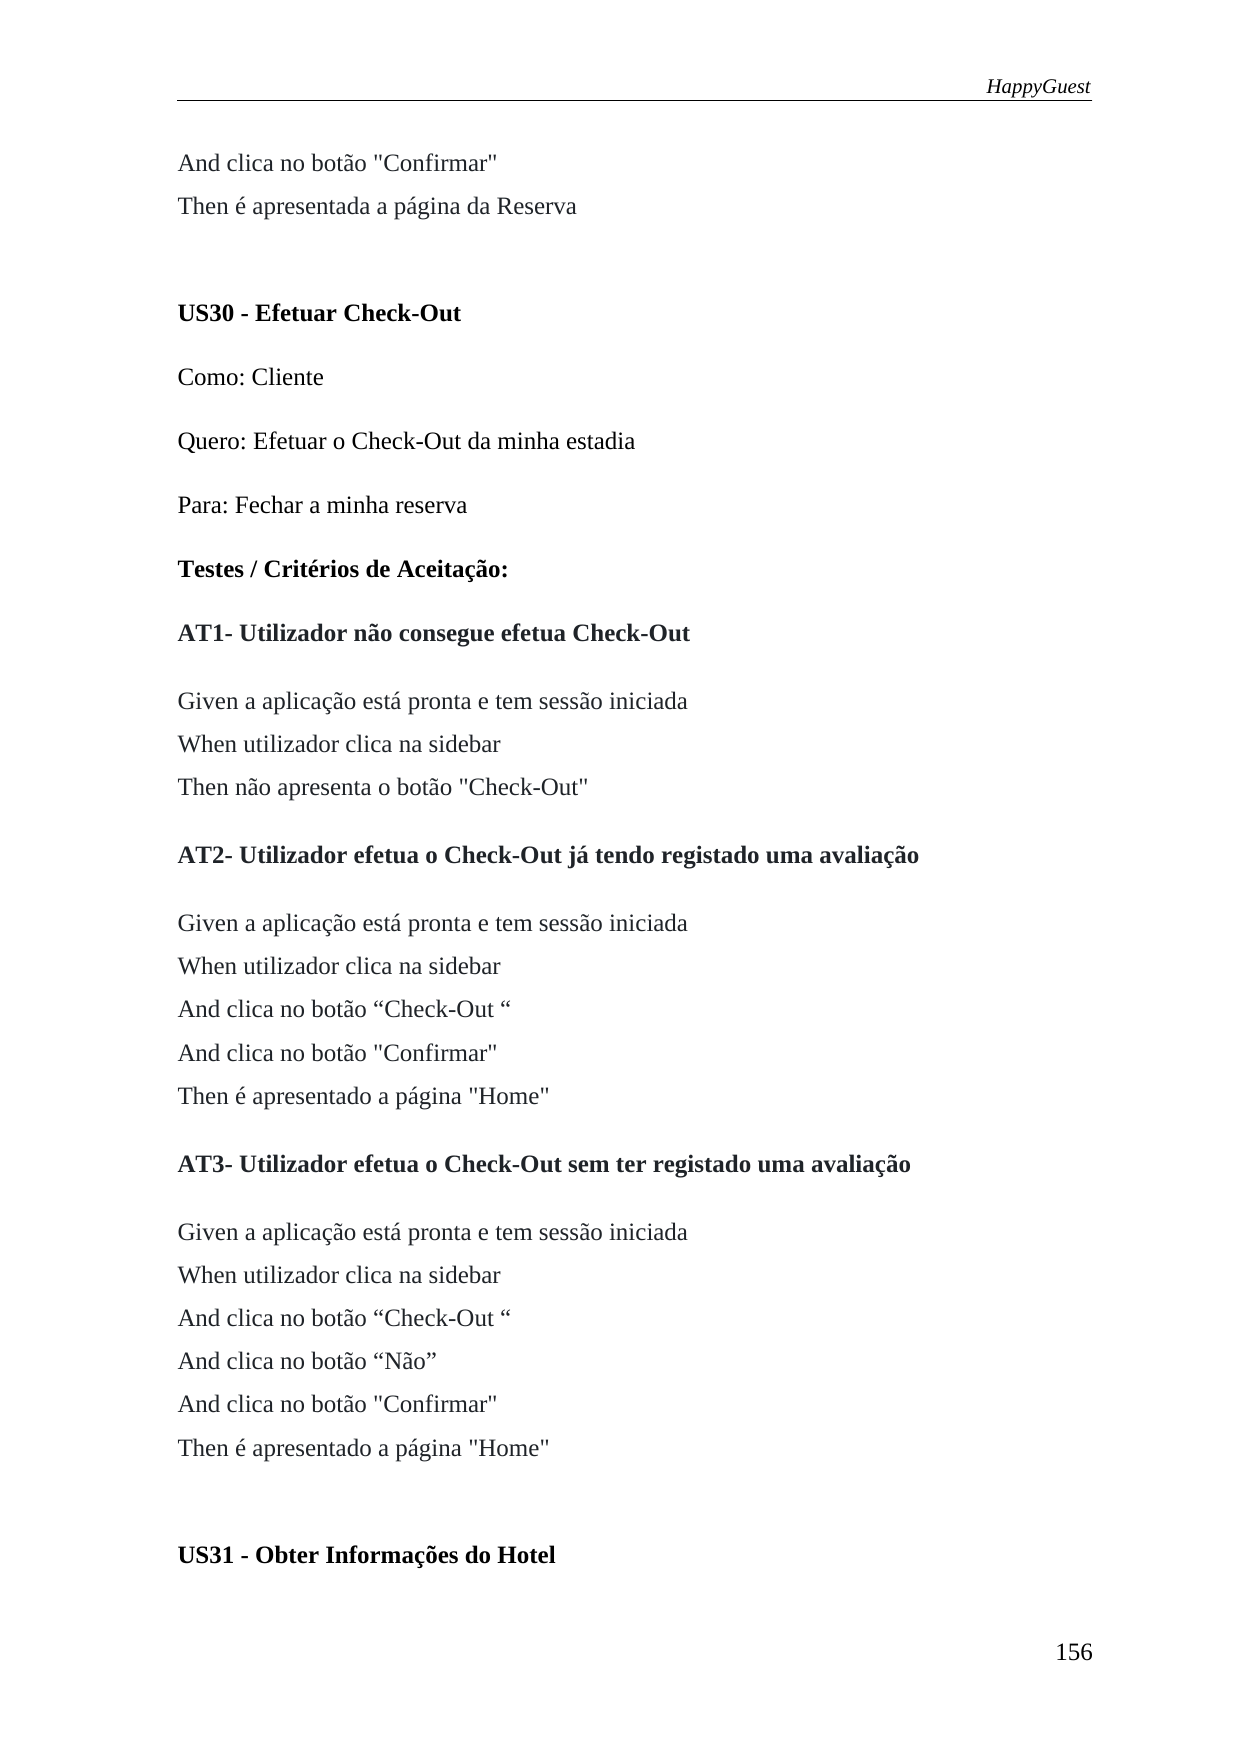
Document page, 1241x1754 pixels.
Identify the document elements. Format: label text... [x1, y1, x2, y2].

text AT3- Utilizador efetua o Check-Out sem ter registado uma avaliação [177, 1149, 1092, 1178]
text US31 - Obter Informações do Hotel [177, 1540, 1092, 1568]
text Given a aplicação está pronta e tem sessão iniciada When utilizador clica na sidebar Then não apresenta o botão "Check-Out" [177, 686, 1092, 801]
text Testes / Critérios de Aceitação: [177, 554, 1092, 582]
text AT2- Utilizador efetua o Check-Out já tendo registado uma avaliação [177, 840, 1092, 869]
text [177, 148, 1092, 219]
text AT1- Utilizador não consegue efetua Check-Out [177, 618, 1092, 646]
text Quero: Efetuar o Check-Out da minha estadia [177, 426, 1092, 454]
text Given a aplicação está pronta e tem sessão iniciada When utilizador clica na sidebar And clica no botão “Check-Out “ And clica no botão “Não” And clica no botão "Confirmar" Then é apresentado a página "Home" [177, 1217, 1092, 1461]
text Para: Fechar a minha reserva [177, 490, 1092, 518]
text Como: Cliente [177, 362, 1092, 391]
text US30 - Efetuar Check-Out [177, 298, 1092, 327]
text Given a aplicação está pronta e tem sessão iniciada When utilizador clica na sidebar And clica no botão “Check-Out “ And clica no botão "Confirmar" Then é apresentado a página "Home" [177, 908, 1092, 1109]
